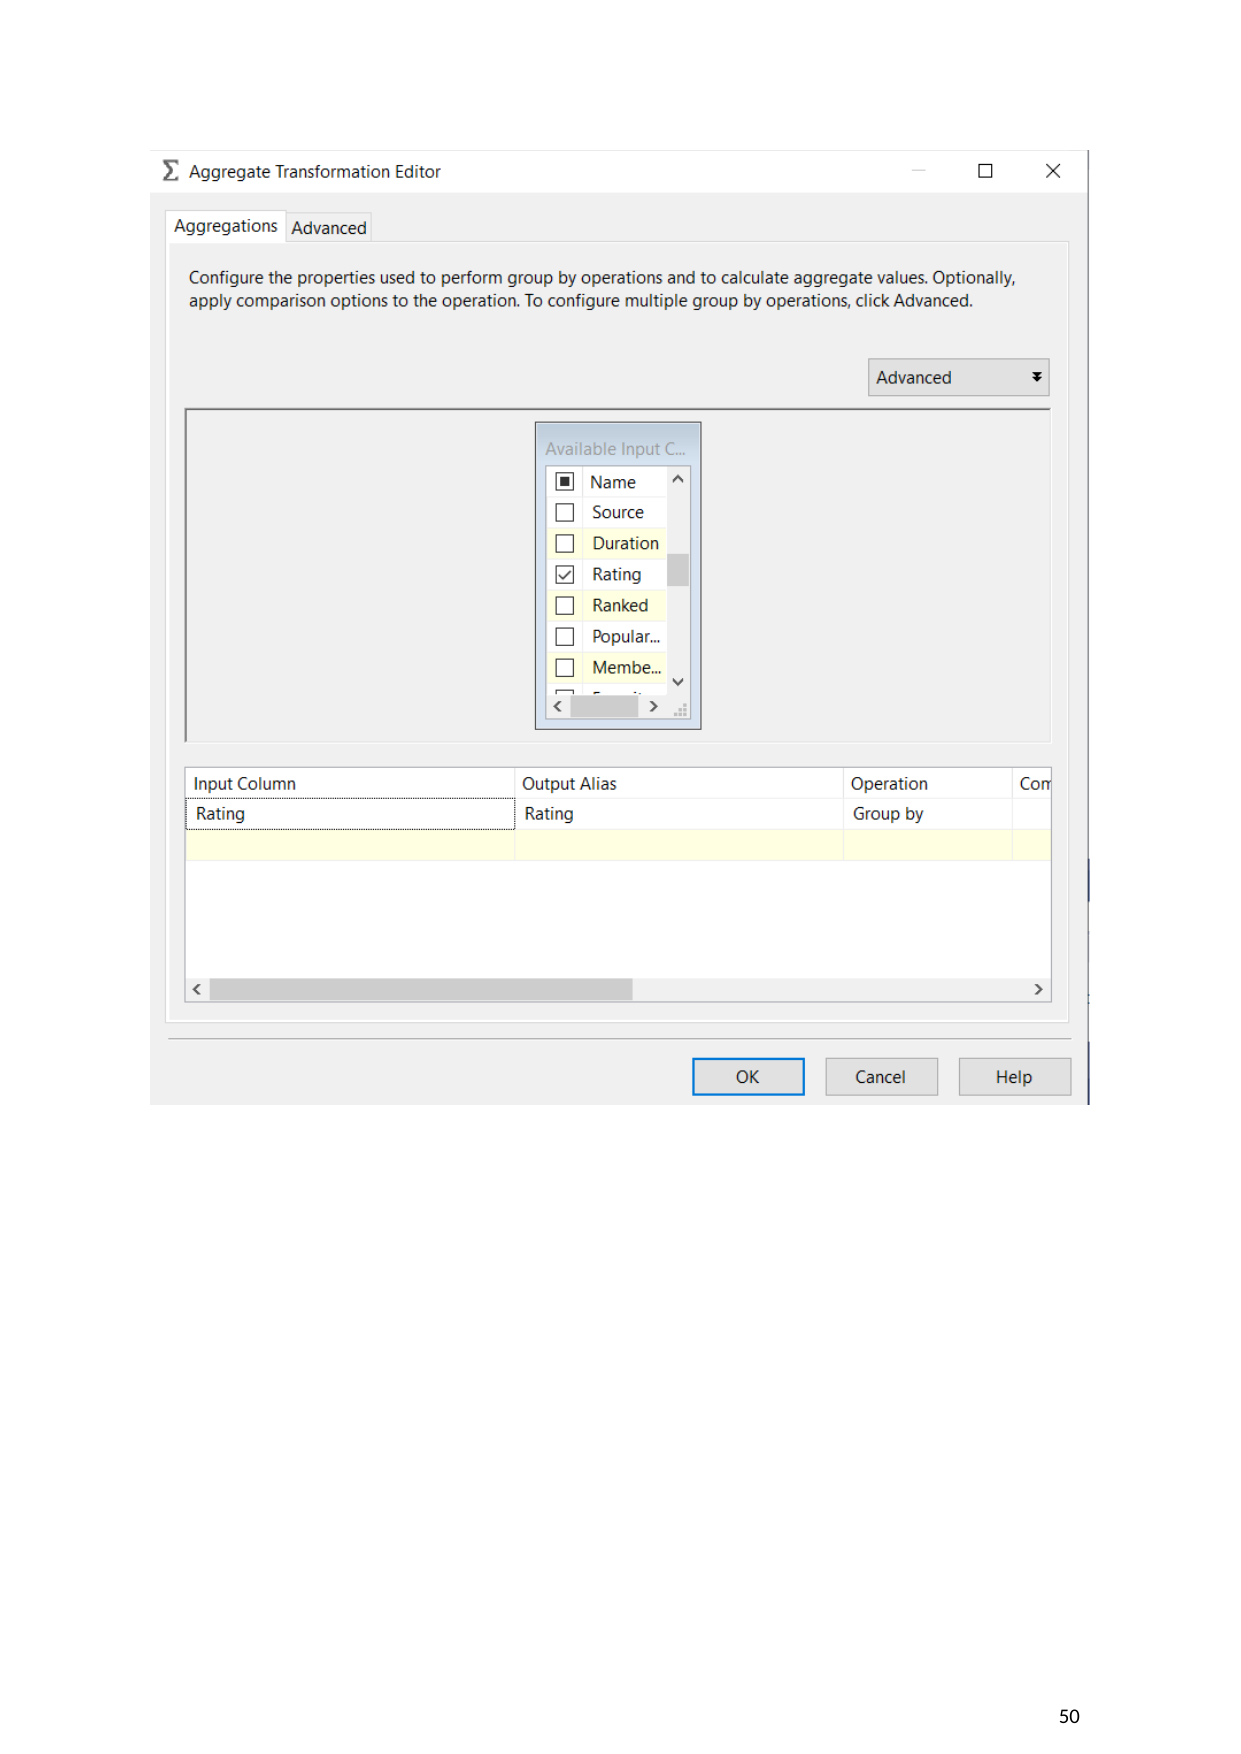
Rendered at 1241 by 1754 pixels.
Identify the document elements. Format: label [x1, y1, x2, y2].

picture [150, 150, 1090, 1105]
